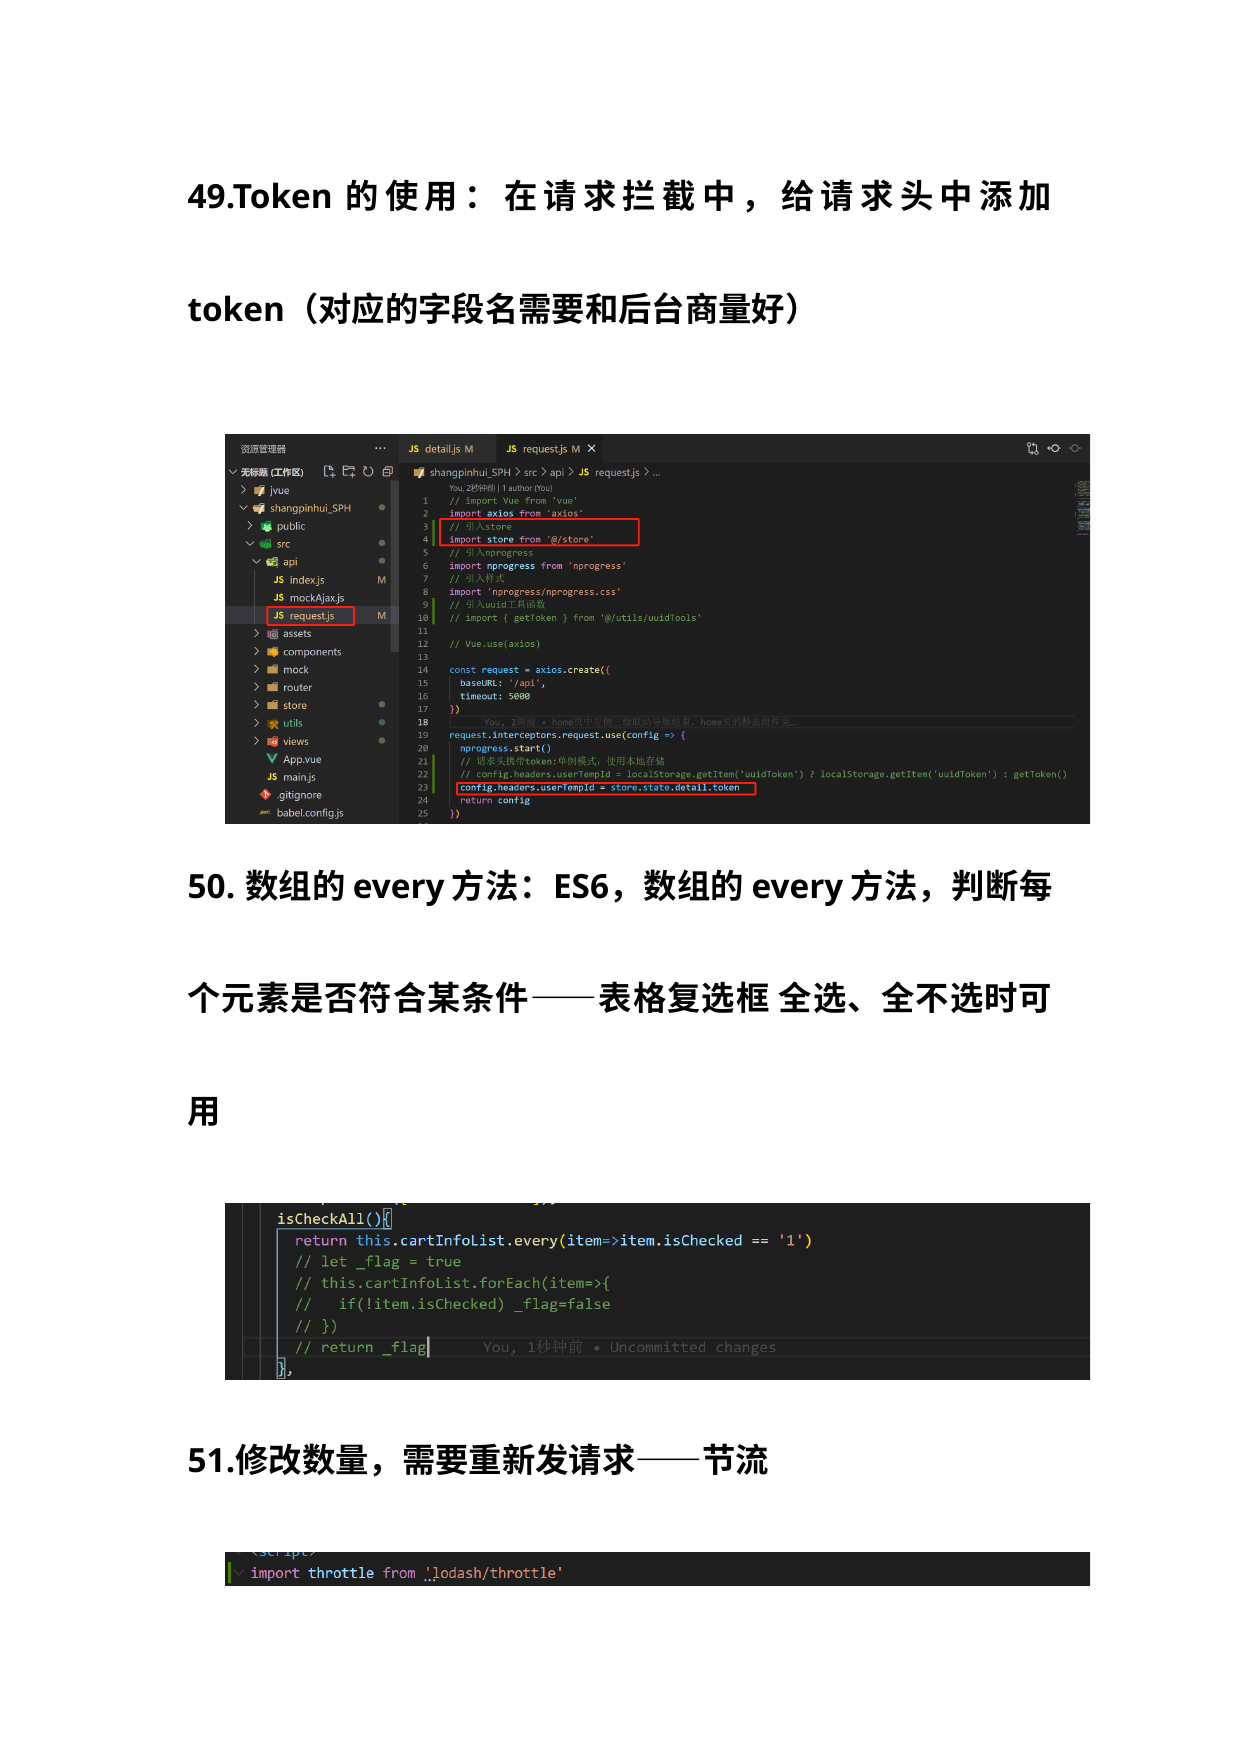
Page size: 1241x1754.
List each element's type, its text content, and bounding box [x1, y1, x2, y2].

subtitle 49.Token的使用：在请求拦截中，给请求头中添加token（对应的字段名需要和后台商量好） [187, 162, 1053, 339]
picture [225, 1203, 1091, 1380]
picture [225, 1552, 1091, 1586]
subtitle 50. 数组的every方法：ES6，数组的every方法，判断每个元素是否符合某条件——表格复选框 全选、全不选时可用 [187, 851, 1053, 1141]
subtitle 51.修改数量，需要重新发请求——节流 [187, 1425, 1053, 1490]
picture [225, 434, 1091, 824]
